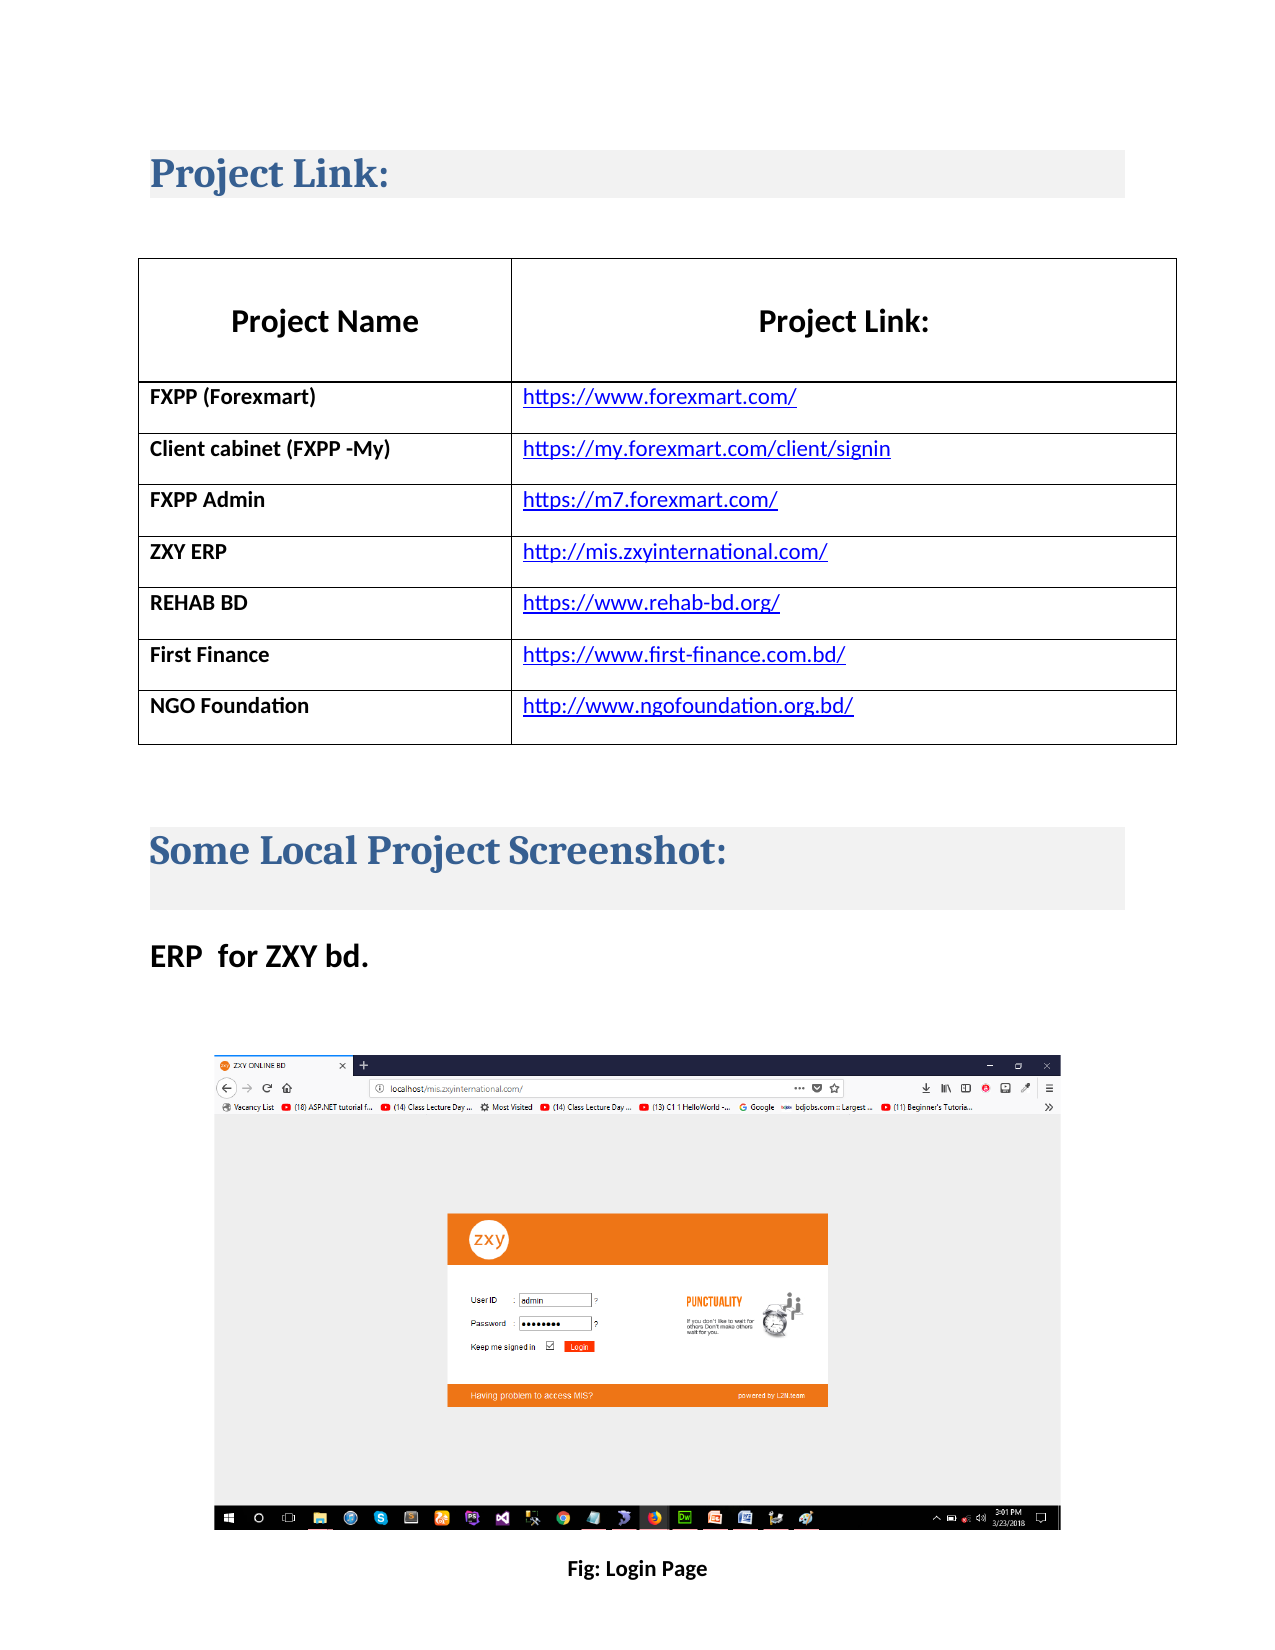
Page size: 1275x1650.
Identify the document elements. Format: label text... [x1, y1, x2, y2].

table_header Project Name [139, 259, 511, 381]
table_cell https://www.forexmart.com/ [512, 383, 1176, 433]
table_cell Client cabinet (FXPP -My) [139, 434, 511, 484]
table_cell NGO Foundation [139, 691, 511, 744]
table_cell FXPP (Forexmart) [139, 383, 511, 433]
table_cell REHAB BD [139, 588, 511, 639]
subtitle Some Local Project Screenshot: [150, 827, 1125, 875]
picture [214, 1055, 1061, 1530]
subtitle Project Link: [150, 150, 1125, 198]
table_cell http://www.ngofoundation.org.bd/ [512, 691, 1176, 744]
table_cell ZXY ERP [139, 537, 511, 587]
table_cell https://m7.forexmart.com/ [512, 485, 1176, 536]
table_cell https://my.forexmart.com/client/signin [512, 434, 1176, 484]
table_cell FXPP Admin [139, 485, 511, 536]
table_cell https://www.first-finance.com.bd/ [512, 640, 1176, 690]
table_cell First Finance [139, 640, 511, 690]
table_cell https://www.rehab-bd.org/ [512, 588, 1176, 639]
table_cell http://mis.zxyinternational.com/ [512, 537, 1176, 587]
text ERP for ZXY bd. [150, 935, 1125, 976]
text Fig: Login Page [150, 1554, 1125, 1582]
table_header Project Link: [512, 259, 1176, 381]
